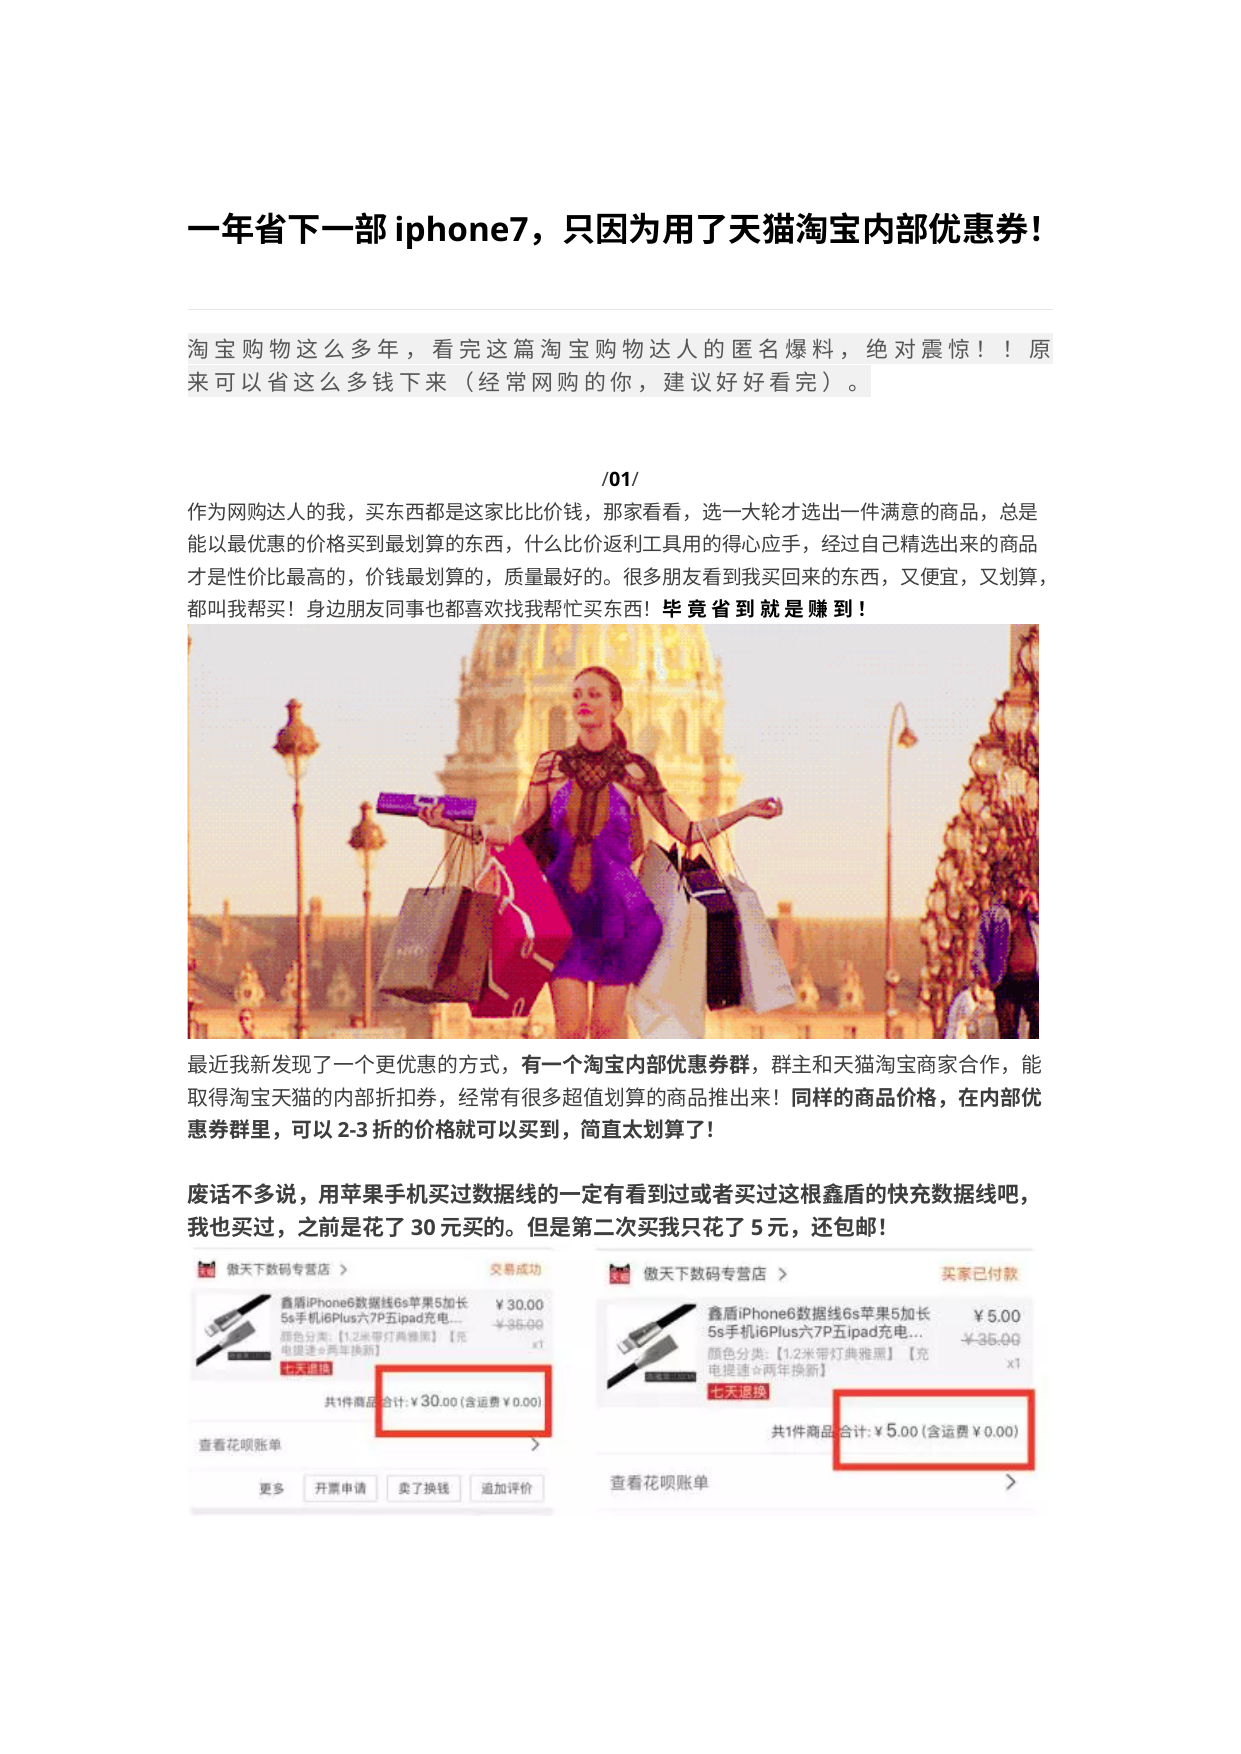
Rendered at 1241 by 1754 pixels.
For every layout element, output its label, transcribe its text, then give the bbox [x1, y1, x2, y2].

text 淘宝购物这么多年，看完这篇淘宝购物达人的匿名爆料，绝对震惊！！原来可以省这么多钱下来（经常网购的你，建议好好看完）。 [187, 332, 1053, 397]
text 一年省下一部iphone7，只因为用了天猫淘宝内部优惠券！ [187, 194, 1053, 310]
picture [187, 1242, 1053, 1516]
text 作为网购达人的我，买东西都是这家比比价钱，那家看看，选一大轮才选出一件满意的商品，总是能以最优惠的价格买到最划算的东西，什么比价返利工具用的得心应手，经过自己精选出来的商品才是性价比最高的，价钱最划算的，质量最好的。很多朋友看到我买回来的东西，又便宜，又划算，都叫我帮买！身边朋友同事也都喜欢找我帮忙买东西！毕竟省到就是赚到！ [187, 494, 1053, 624]
picture [187, 624, 1039, 1039]
text 最近我新发现了一个更优惠的方式，有一个淘宝内部优惠券群，群主和天猫淘宝商家合作，能取得淘宝天猫的内部折扣券，经常有很多超值划算的商品推出来！同样的商品价格，在内部优惠券群里，可以2-3折的价格就可以买到，简直太划算了！ [187, 1047, 1053, 1144]
text 废话不多说，用苹果手机买过数据线的一定有看到过或者买过这根鑫盾的快充数据线吧，我也买过，之前是花了30元买的。但是第二次买我只花了5元，还包邮！ [187, 1177, 1053, 1242]
text /01/ [200, 462, 1040, 494]
